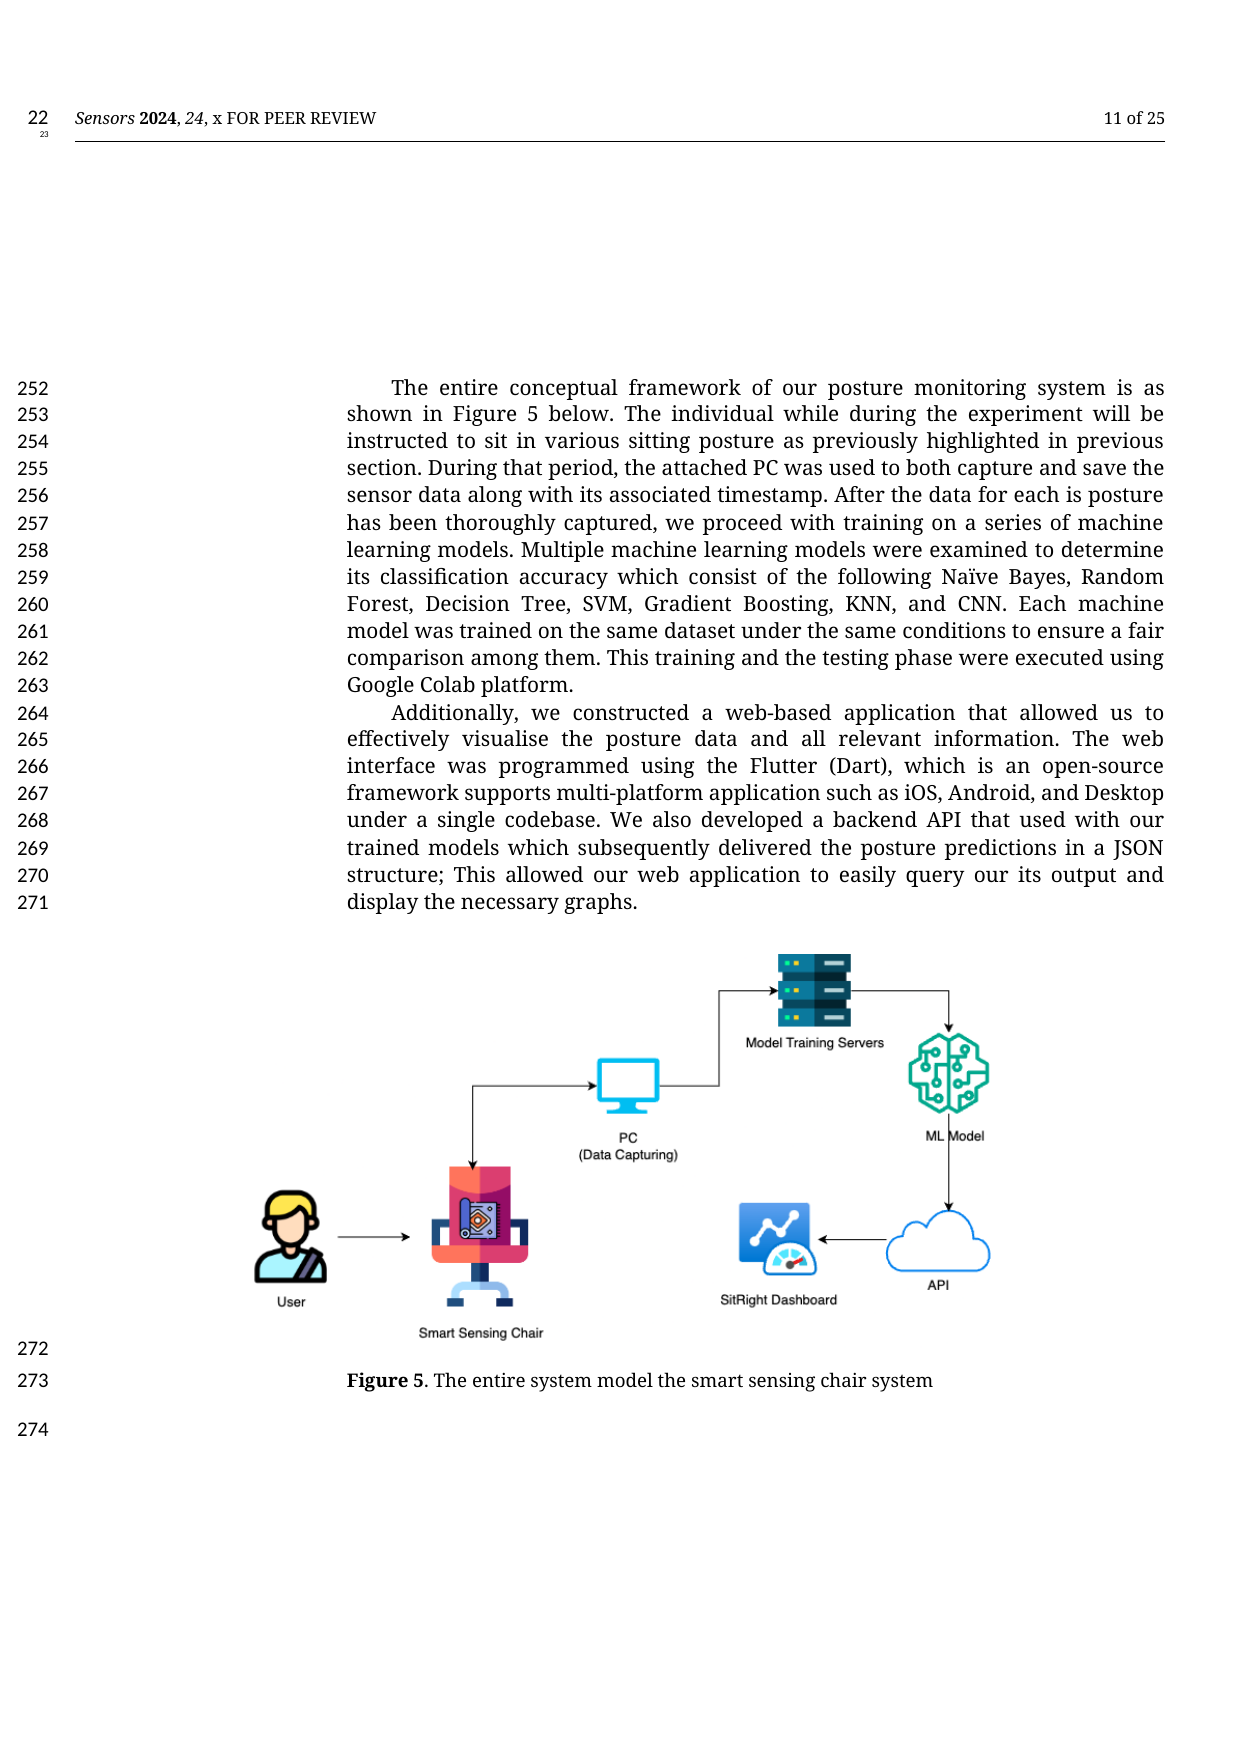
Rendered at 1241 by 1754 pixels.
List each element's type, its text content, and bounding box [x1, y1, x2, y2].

picture [824, 961, 844, 965]
picture [824, 1016, 844, 1020]
picture [244, 954, 996, 1348]
text The entire conceptual framework of our posture monitoring system is as shown in Figure 5 below. The individual while during the experiment will be instructed to sit in various sitting posture as previously highlighted in previous section. During that period, the attached PC was used to both capture and save the sensor data along with its associated timestamp. After the data for each is posture has been thoroughly captured, we proceed with training on a series of machine learning models. Multiple machine learning models were examined to determine its classification accuracy which consist of the following Naïve Bayes, Random Forest, Decision Tree, SVM, Gradient Boosting, KNN, and CNN. Each machine model was trained on the same dataset under the same conditions to ensure a fair comparison among them. This training and the testing phase were executed using Google Colab platform. [347, 374, 1165, 699]
text Additionally, we constructed a web-based application that allowed us to effectively visualise the posture data and all relevant information. The web interface was programmed using the Flutter (Dart), which is an open-source framework supports multi-platform application such as iOS, Android, and Desktop under a single codebase. We also developed a backend API that used with our trained models which subsequently delivered the posture predictions in a JSON structure; This allowed our web application to easily query our its output and display the necessary graphs. [347, 699, 1165, 915]
text Figure 5. The entire system model the smart sensing chair system [347, 1368, 1165, 1392]
